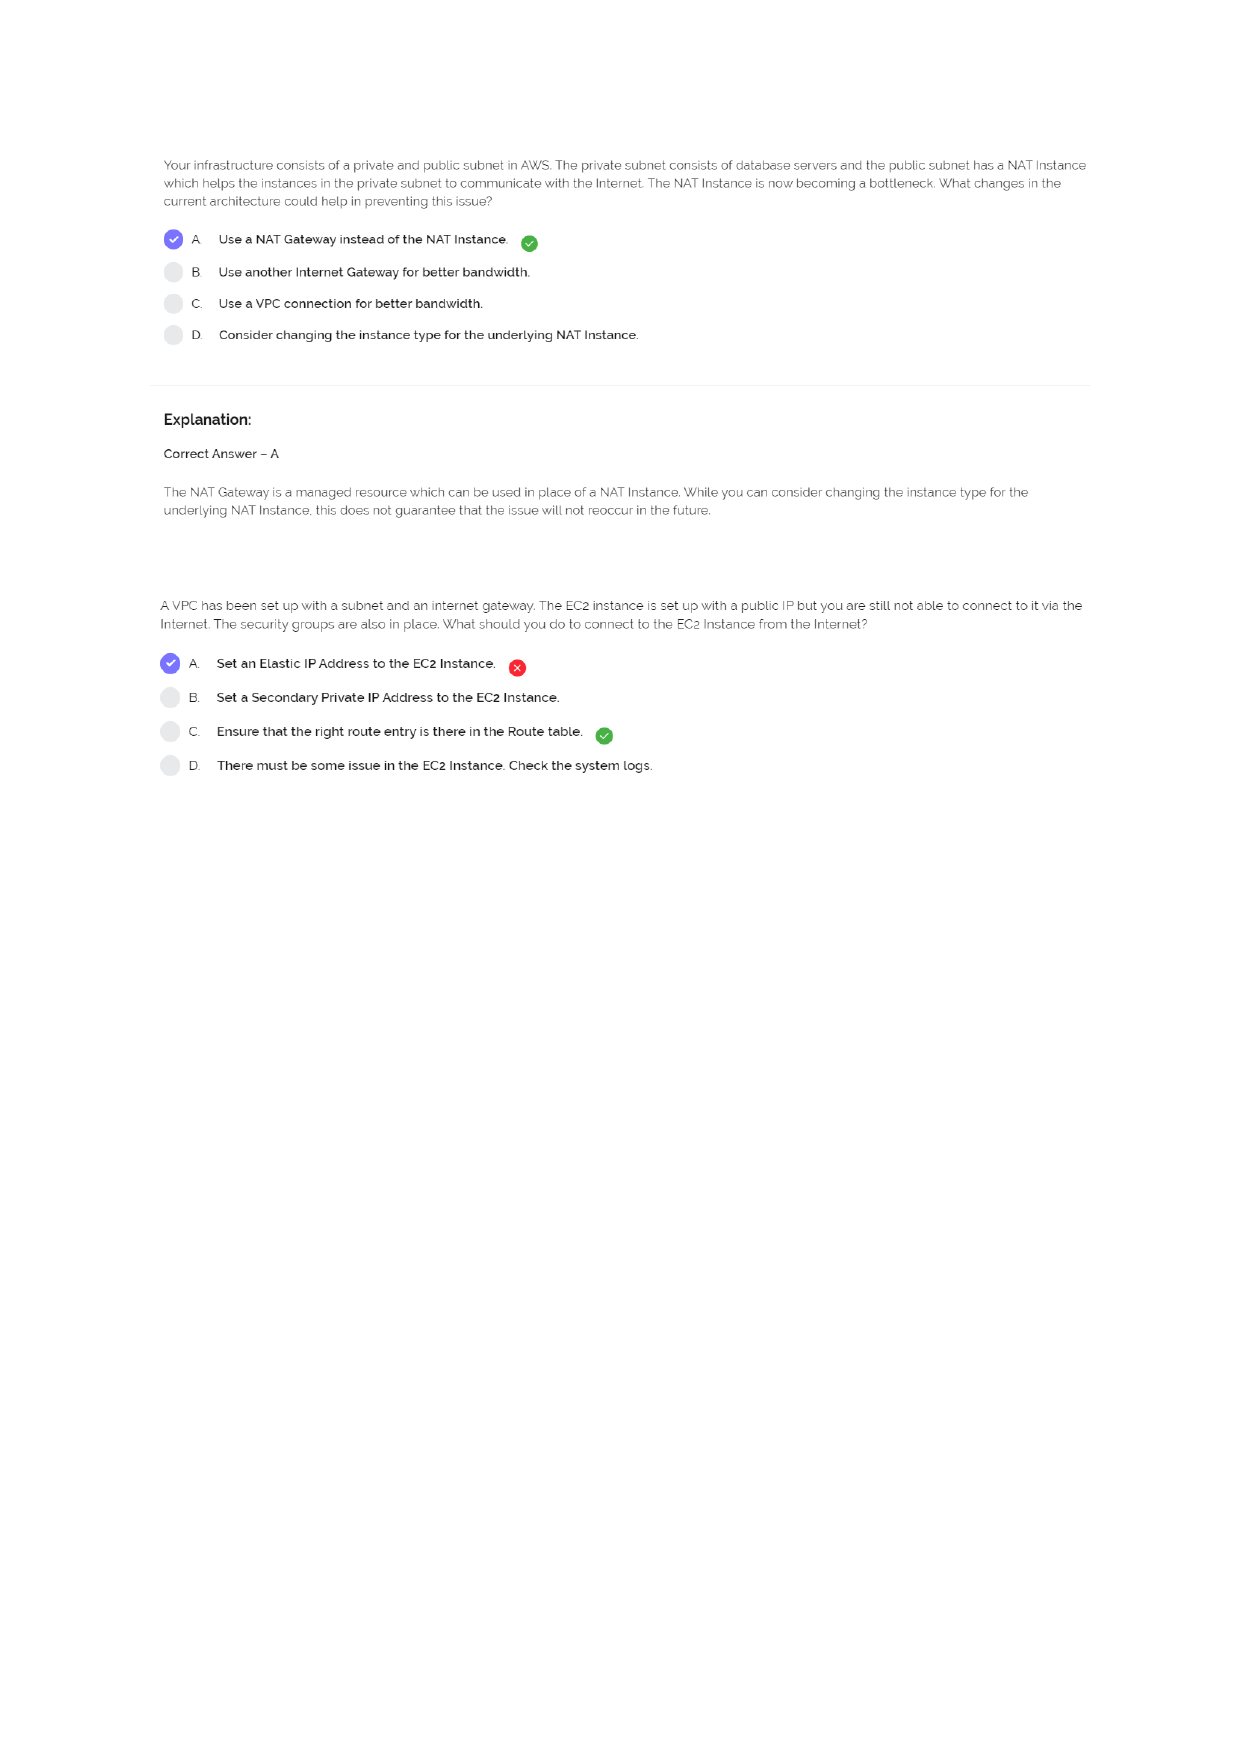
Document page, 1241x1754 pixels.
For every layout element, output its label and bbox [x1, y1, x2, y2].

picture [150, 588, 1091, 782]
picture [150, 150, 1091, 523]
